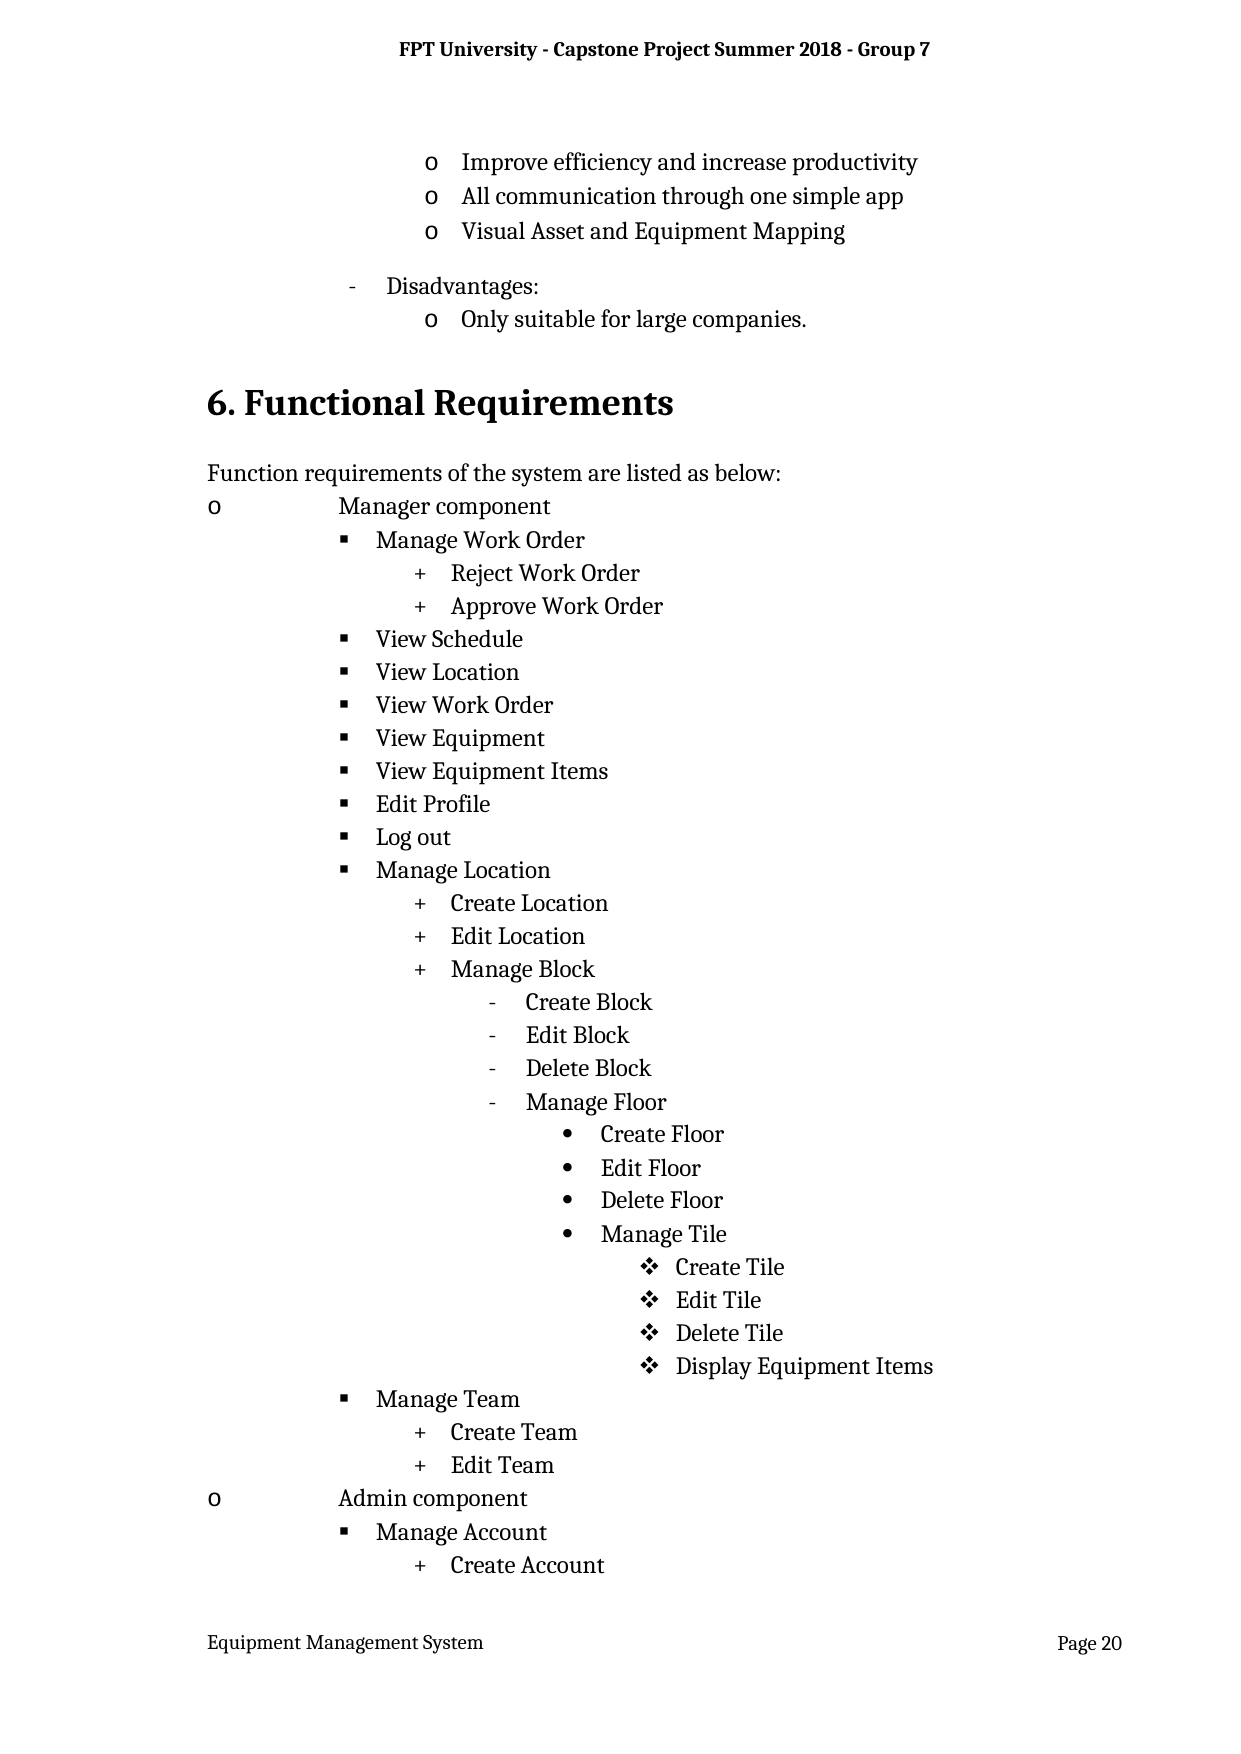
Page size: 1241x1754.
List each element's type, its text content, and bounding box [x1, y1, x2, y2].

list Edit Tile [638, 1286, 1122, 1314]
list Create Floor [563, 1120, 1122, 1149]
list Manage Tile [563, 1219, 1122, 1248]
list Delete Block [488, 1054, 1122, 1083]
list Display Equipment Items [638, 1352, 1122, 1380]
list Manage Team [338, 1384, 1122, 1413]
list Edit Team [413, 1451, 1122, 1479]
list Edit Profile [338, 790, 1122, 819]
list Approve Work Order [413, 592, 1122, 621]
list View Work Order [338, 691, 1122, 720]
list Edit Block [488, 1021, 1122, 1050]
list Create Tile [638, 1252, 1122, 1281]
subtitle 6. Functional Requirements [207, 381, 1122, 424]
text Function requirements of the system are listed as below: [207, 458, 1122, 487]
list Only suitable for large companies. [423, 305, 1122, 335]
list Create Location [413, 889, 1122, 918]
list Create Account [413, 1551, 1122, 1580]
list Improve efficiency and increase productivity [424, 148, 1122, 178]
list Disadvantages: [348, 272, 1122, 301]
list View Equipment Items [338, 757, 1122, 786]
list Manage Location [338, 856, 1122, 885]
list Edit Floor [563, 1153, 1122, 1182]
list View Location [338, 658, 1122, 687]
list View Schedule [338, 625, 1122, 654]
list Delete Tile [638, 1318, 1122, 1347]
list Create Block [488, 988, 1122, 1017]
list Manage Block [413, 955, 1122, 984]
list Reject Work Order [413, 559, 1122, 588]
list View Equipment [338, 724, 1122, 753]
list Manage Floor [488, 1087, 1122, 1116]
list Log out [338, 823, 1122, 852]
list Manage Account [338, 1518, 1122, 1547]
list Edit Location [413, 922, 1122, 951]
list Visual Asset and Equipment Mapping [424, 217, 1122, 247]
list Manage Work Order [338, 526, 1122, 555]
list Delete Floor [563, 1186, 1122, 1215]
list Manager component [207, 492, 1122, 522]
list Admin component [207, 1484, 1122, 1514]
list Create Team [413, 1418, 1122, 1446]
list All communication through one simple app [424, 182, 1122, 212]
